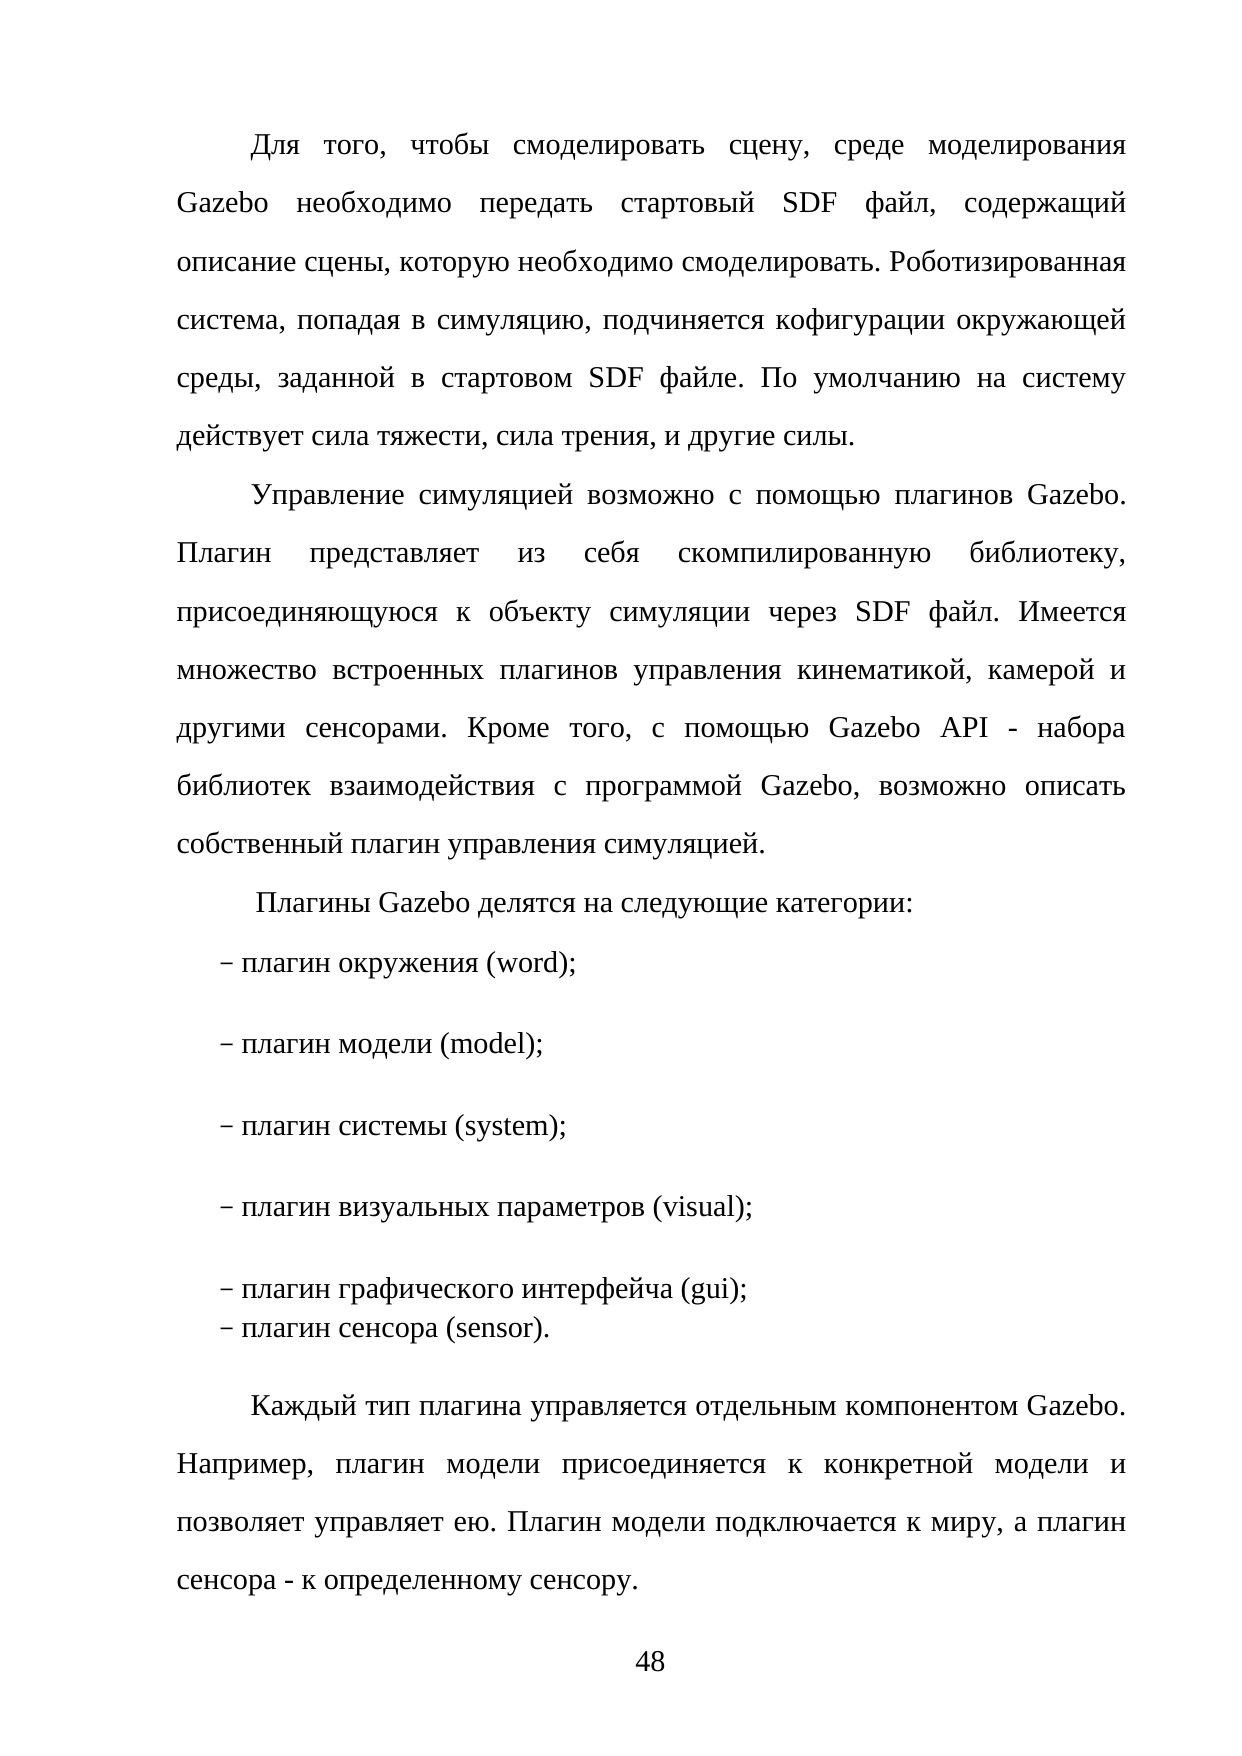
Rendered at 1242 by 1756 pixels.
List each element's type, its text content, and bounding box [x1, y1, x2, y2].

text Плагины Gazebo делятся на следующие категории: [255, 884, 1127, 919]
text Для того, чтобы смоделировать сцену, среде моделирования Gazebo необходимо передать стартовый SDF файл, содержащий описание сцены, которую необходимо смоделировать. Роботизированная система, попадая в симуляцию, подчиняется кофигурации окружающей среды, заданной в стартовом SDF файле. По умолчанию на систему действует сила тяжести, сила трения, и другие силы. [176, 126, 1127, 452]
text Каждый тип плагина управляется отдельным компонентом Gazebo. Например, плагин модели присоединяется к конкретной модели и позволяет управляет ею. Плагин модели подключается к миру, а плагин сенсора - к определенному сенсору. [176, 1387, 1127, 1596]
text − плагин графического интерфейча (gui); [218, 1270, 1127, 1306]
text − плагин сенсора (sensor). [218, 1309, 1127, 1345]
text − плагин визуальных параметров (visual); [218, 1188, 1127, 1224]
text Управление симуляцией возможно с помощью плагинов Gazebo. Плагин представляет из себя скомпилированную библиотеку, присоединяющуюся к объекту симуляции через SDF файл. Имеется множество встроенных плагинов управления кинематикой, камерой и другими сенсорами. Кроме того, с помощью Gazebo API - набора библиотек взаимодействия с программой Gazebo, возможно описать собственный плагин управления симуляцией. [176, 476, 1127, 860]
text − плагин окружения (word); [218, 944, 1127, 980]
text − плагин системы (system); [218, 1107, 1127, 1143]
text − плагин модели (model); [218, 1026, 1127, 1062]
